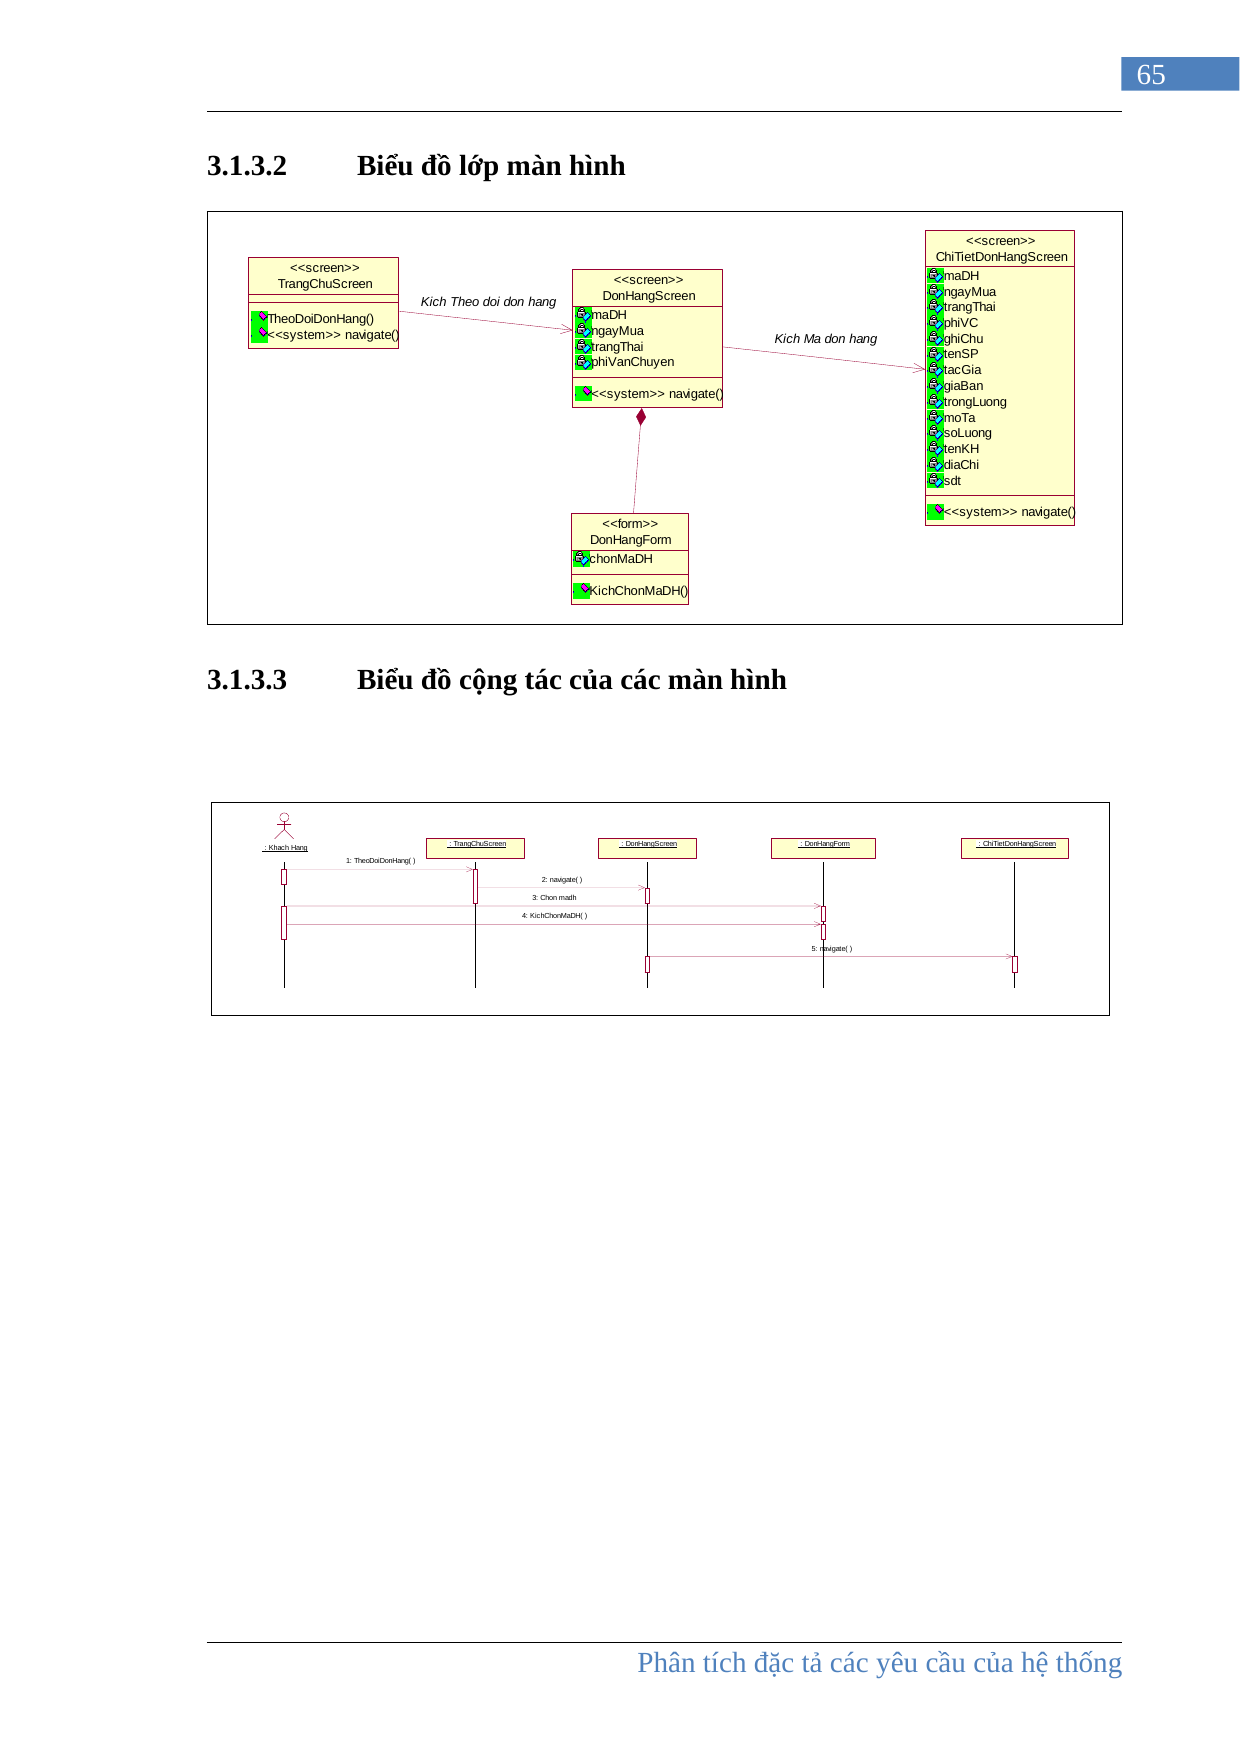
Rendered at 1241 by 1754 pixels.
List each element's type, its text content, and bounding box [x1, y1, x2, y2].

subtitle Biểu đồ lớp màn hình [207, 148, 1122, 181]
subtitle Biểu đồ cộng tác của các màn hình [207, 662, 1122, 696]
